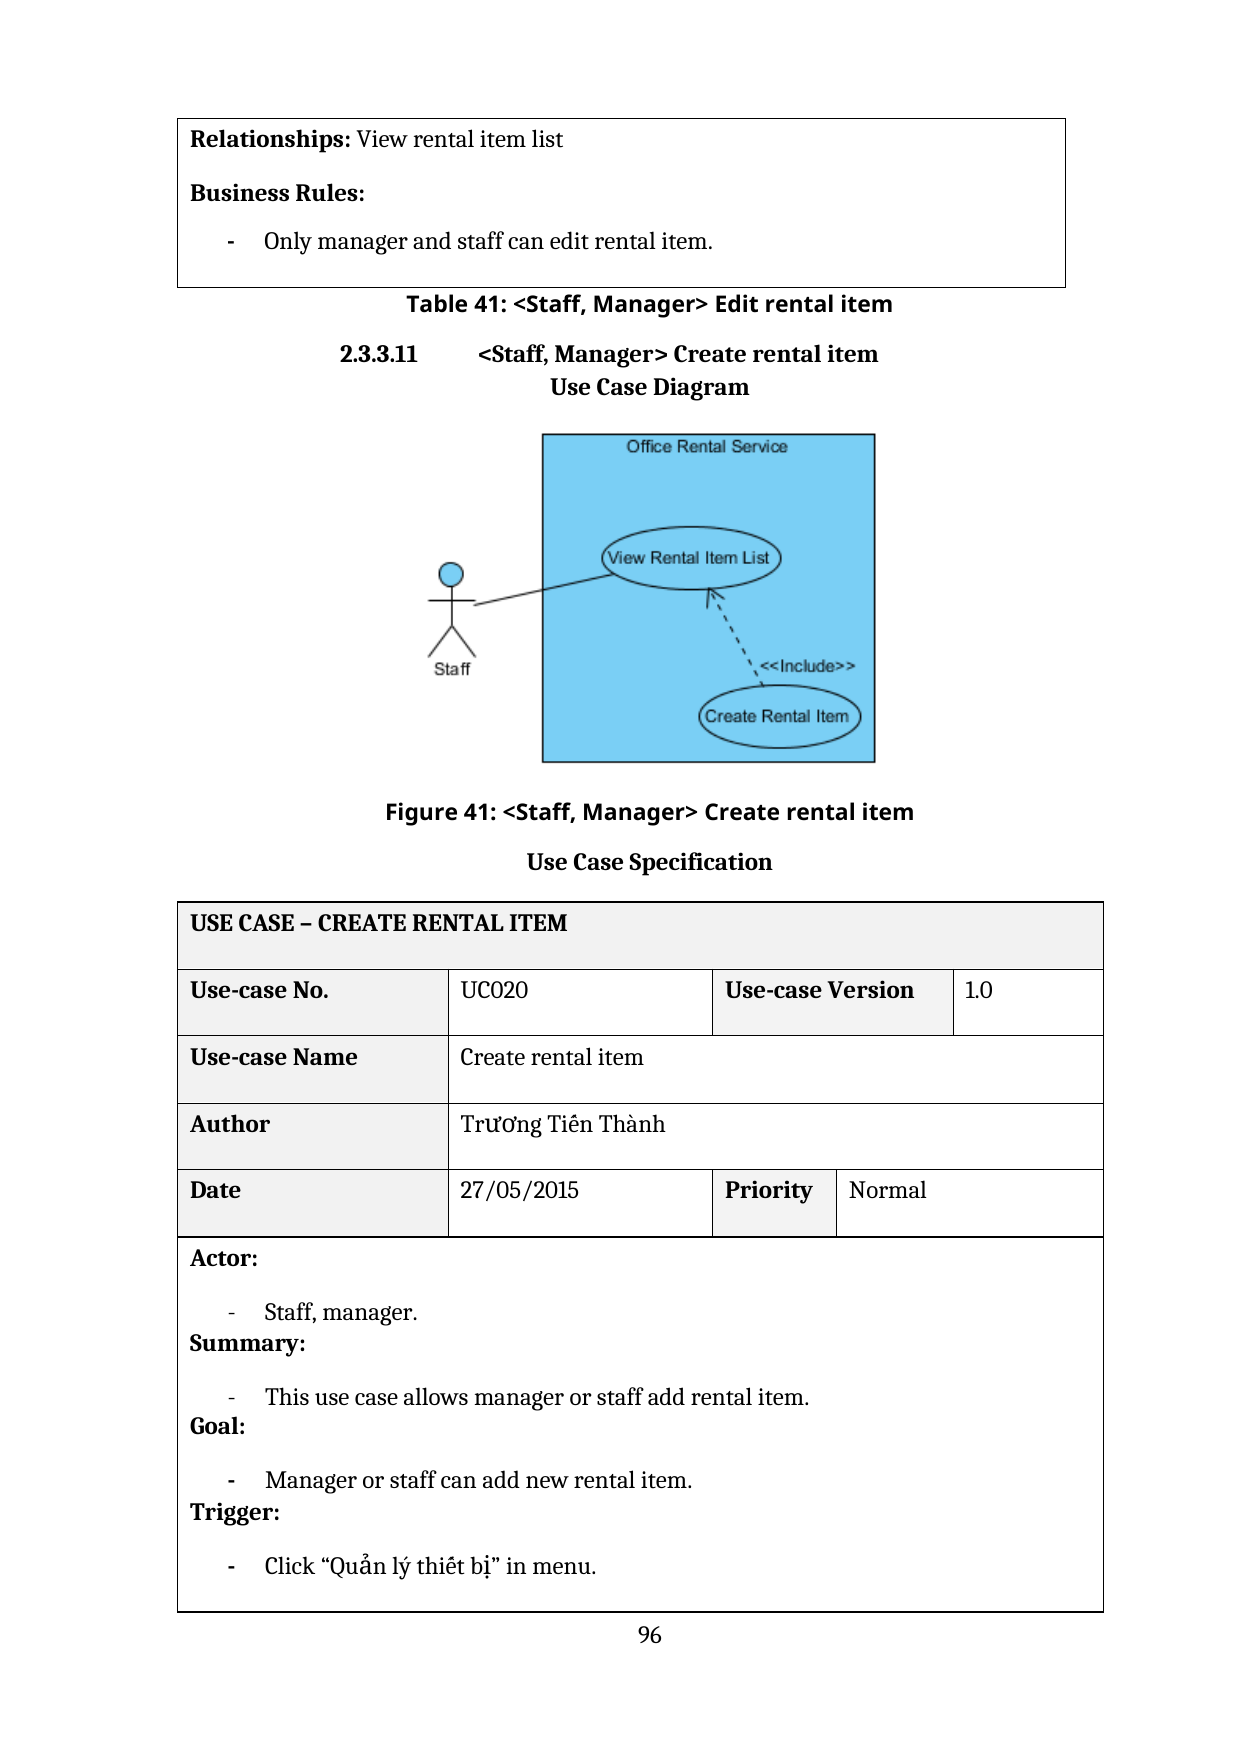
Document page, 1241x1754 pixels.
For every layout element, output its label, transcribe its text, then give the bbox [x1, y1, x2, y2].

table_cell Use-case Version [713, 970, 953, 1035]
table_header USE CASE – CREATE RENTAL ITEM [178, 903, 1103, 968]
text Use Case Diagram [177, 373, 1122, 402]
text Table 41: <Staff, Manager> Edit rental item [177, 288, 1122, 319]
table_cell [178, 119, 1065, 287]
table_cell Author [178, 1104, 448, 1169]
table_cell Normal [837, 1170, 1103, 1236]
subtitle <Staff, Manager> Create rental item [340, 340, 1122, 368]
table_cell 1.0 [954, 970, 1103, 1035]
text Figure 41: <Staff, Manager> Create rental item [177, 796, 1122, 827]
picture [417, 426, 882, 771]
text Use Case Specification [177, 848, 1122, 876]
table_cell 27/05/2015 [449, 1170, 712, 1236]
table_cell Priority [713, 1170, 836, 1236]
table_cell Trương Tiến Thành [449, 1104, 1103, 1169]
table_cell Use-case No. [178, 970, 448, 1035]
table_cell Date [178, 1170, 448, 1236]
table_cell UC020 [449, 970, 712, 1035]
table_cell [178, 1238, 1103, 1611]
table_cell Use-case Name [178, 1036, 448, 1102]
table_cell Create rental item [449, 1036, 1103, 1102]
